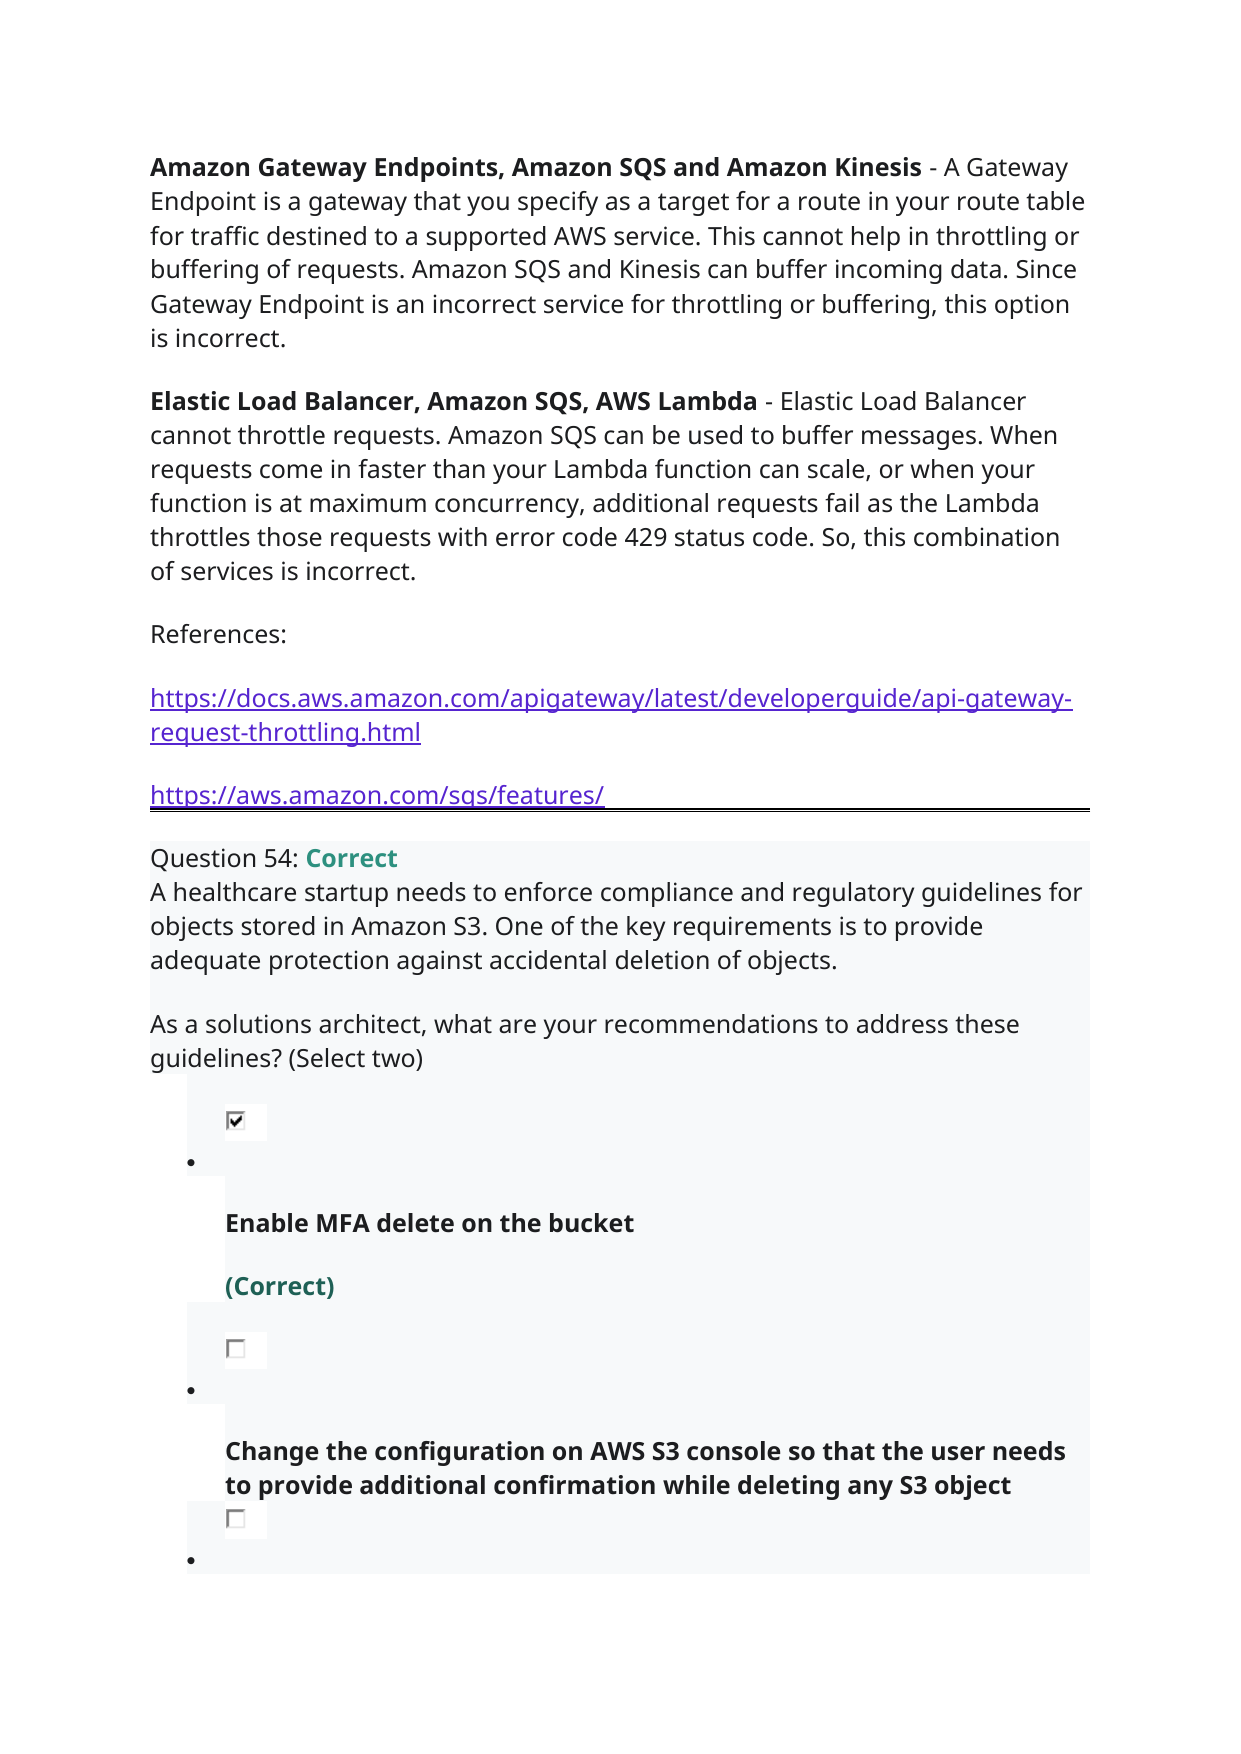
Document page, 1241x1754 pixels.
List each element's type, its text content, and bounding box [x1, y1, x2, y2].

text Enable MFA delete on the bucket [225, 1205, 1090, 1239]
text References: [150, 617, 1090, 651]
text https://docs.aws.amazon.com/apigateway/latest/developerguide/api-gateway-request-throttling.html [150, 680, 1090, 748]
text Amazon Gateway Endpoints, Amazon SQS and Amazon Kinesis - A Gateway Endpoint is a gateway that you specify as a target for a route in your route table for traffic destined to a supported AWS service. This cannot help in throttling or buffering of requests. Amazon SQS and Kinesis can buffer incoming data. Since Gateway Endpoint is an incorrect service for throttling or buffering, this option is incorrect. [150, 150, 1090, 354]
text A healthcare startup needs to enforce compliance and regulatory guidelines for objects stored in Amazon S3. One of the key requirements is to provide adequate protection against accidental deletion of objects. [150, 875, 1090, 977]
text As a solutions architect, what are your recommendations to address these guidelines? (Select two) [150, 1006, 1090, 1074]
text Elastic Load Balancer, Amazon SQS, AWS Lambda - Elastic Load Balancer cannot throttle requests. Amazon SQS can be used to buffer messages. When requests come in faster than your Lambda function can scale, or when your function is at maximum concurrency, additional requests fail as the Lambda throttles those requests with error code 429 status code. So, this combination of services is incorrect. [150, 383, 1090, 588]
text Question 54: Correct [150, 841, 1090, 875]
text https://aws.amazon.com/sqs/features/ [150, 778, 1090, 808]
text Change the configuration on AWS S3 console so that the user needs to provide additional confirmation while deleting any S3 object [225, 1433, 1090, 1501]
text (Correct) [225, 1268, 1090, 1302]
